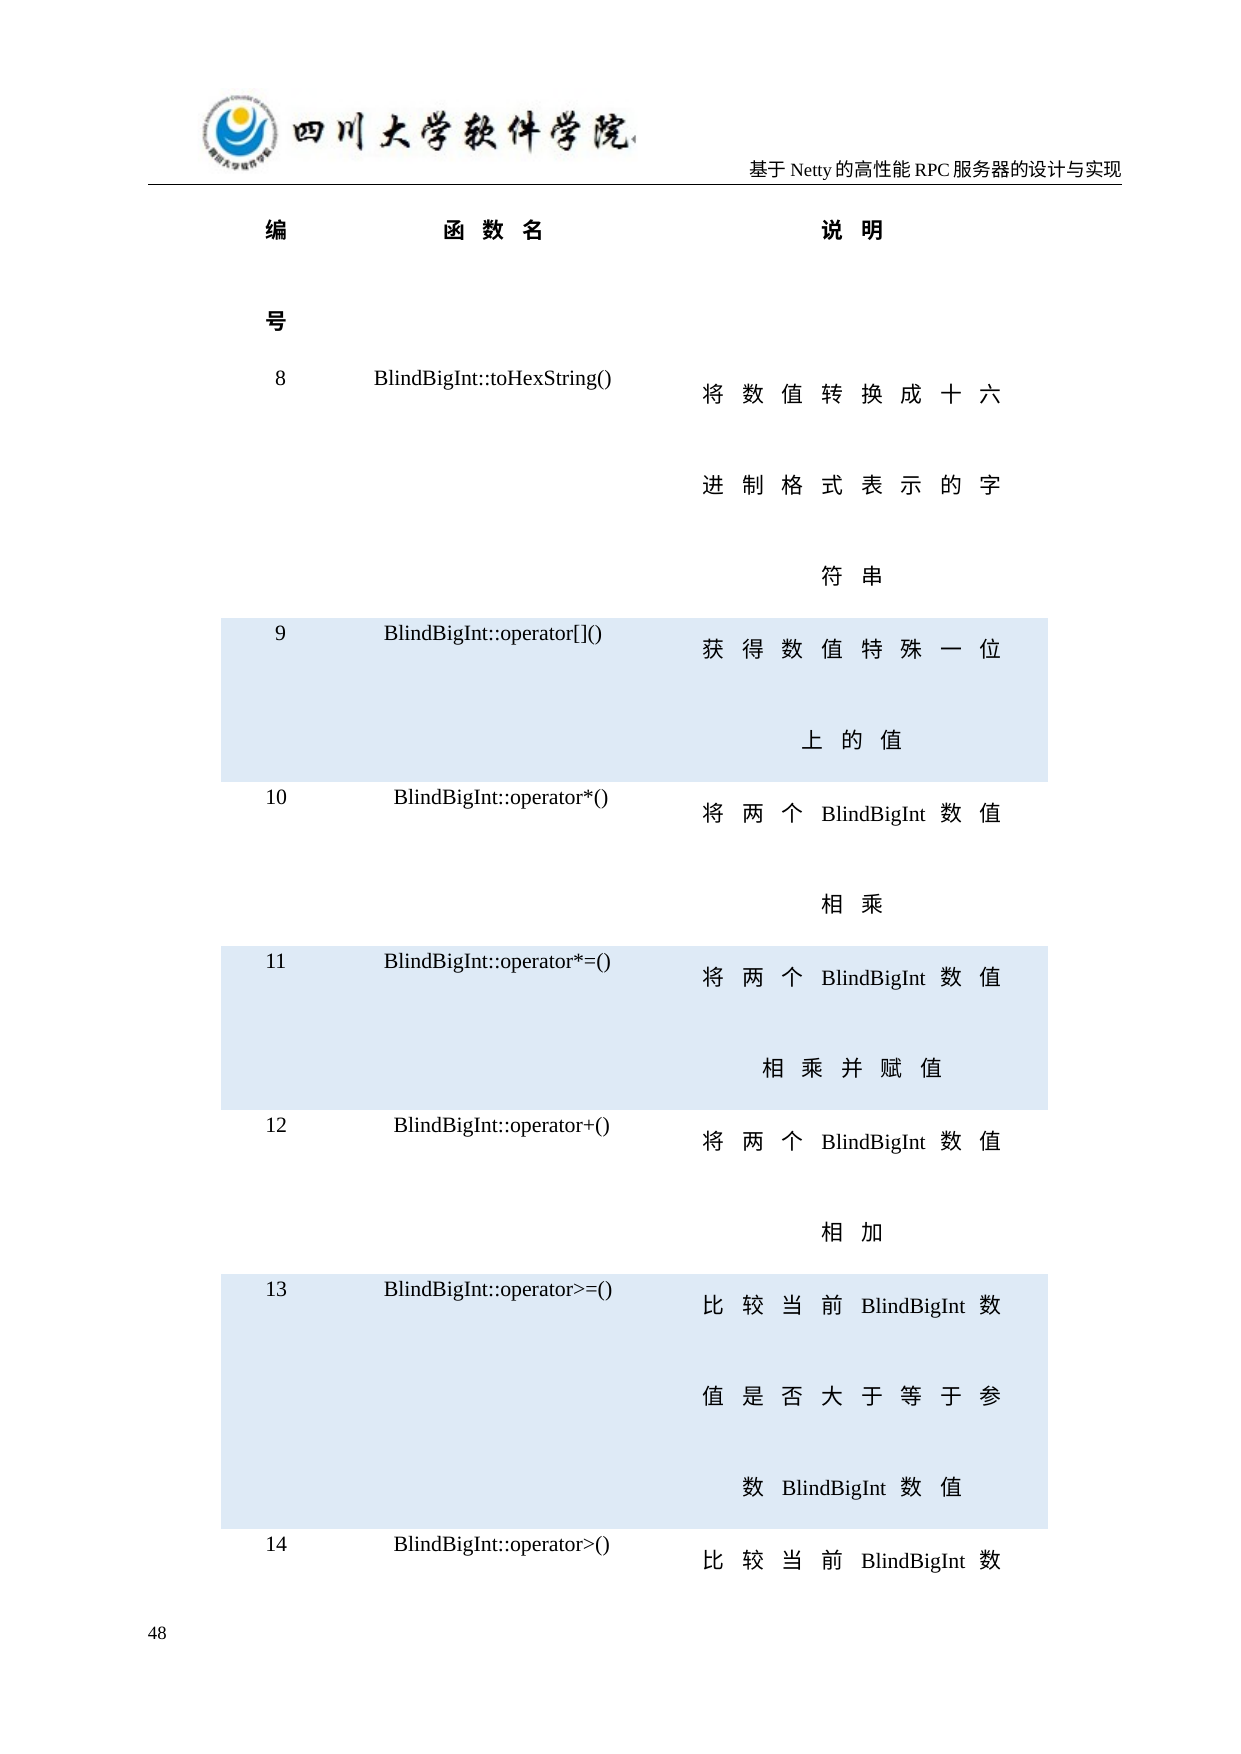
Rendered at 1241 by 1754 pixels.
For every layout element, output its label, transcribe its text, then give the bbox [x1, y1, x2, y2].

table_cell BlindBigInt::operator*() [332, 782, 668, 946]
table_cell BlindBigInt::operator>=() [332, 1274, 668, 1529]
table_cell BlindBigInt::operator*=() [332, 946, 668, 1110]
table_header 编号 [221, 199, 332, 363]
table_cell BlindBigInt::operator>() [332, 1529, 668, 1589]
table_cell 12 [221, 1110, 332, 1274]
table_cell 比较当前BlindBigInt数值是否大于参数BlindBigInt数值 [668, 1529, 1048, 1589]
table_header 函数名 [332, 199, 668, 363]
picture [197, 88, 639, 177]
table_cell BlindBigInt::operator+() [332, 1110, 668, 1274]
table_cell BlindBigInt::toHexString() [332, 363, 668, 618]
table_cell 将数值转换成十六进制格式表示的字符串 [668, 363, 1048, 618]
table_cell 将两个BlindBigInt数值相加 [668, 1110, 1048, 1274]
table_cell 8 [221, 363, 332, 618]
table_cell BlindBigInt::operator[]() [332, 618, 668, 782]
table_cell 10 [221, 782, 332, 946]
table_cell 11 [221, 946, 332, 1110]
table_header 说明 [668, 199, 1048, 363]
table_cell 比较当前BlindBigInt数值是否大于等于参数BlindBigInt数值 [668, 1274, 1048, 1529]
table_cell 将两个BlindBigInt数值相乘并赋值 [668, 946, 1048, 1110]
table_cell 13 [221, 1274, 332, 1529]
table_cell 获得数值特殊一位上的值 [668, 618, 1048, 782]
table_cell 14 [221, 1529, 332, 1589]
table_cell 9 [221, 618, 332, 782]
table_cell 将两个BlindBigInt数值相乘 [668, 782, 1048, 946]
